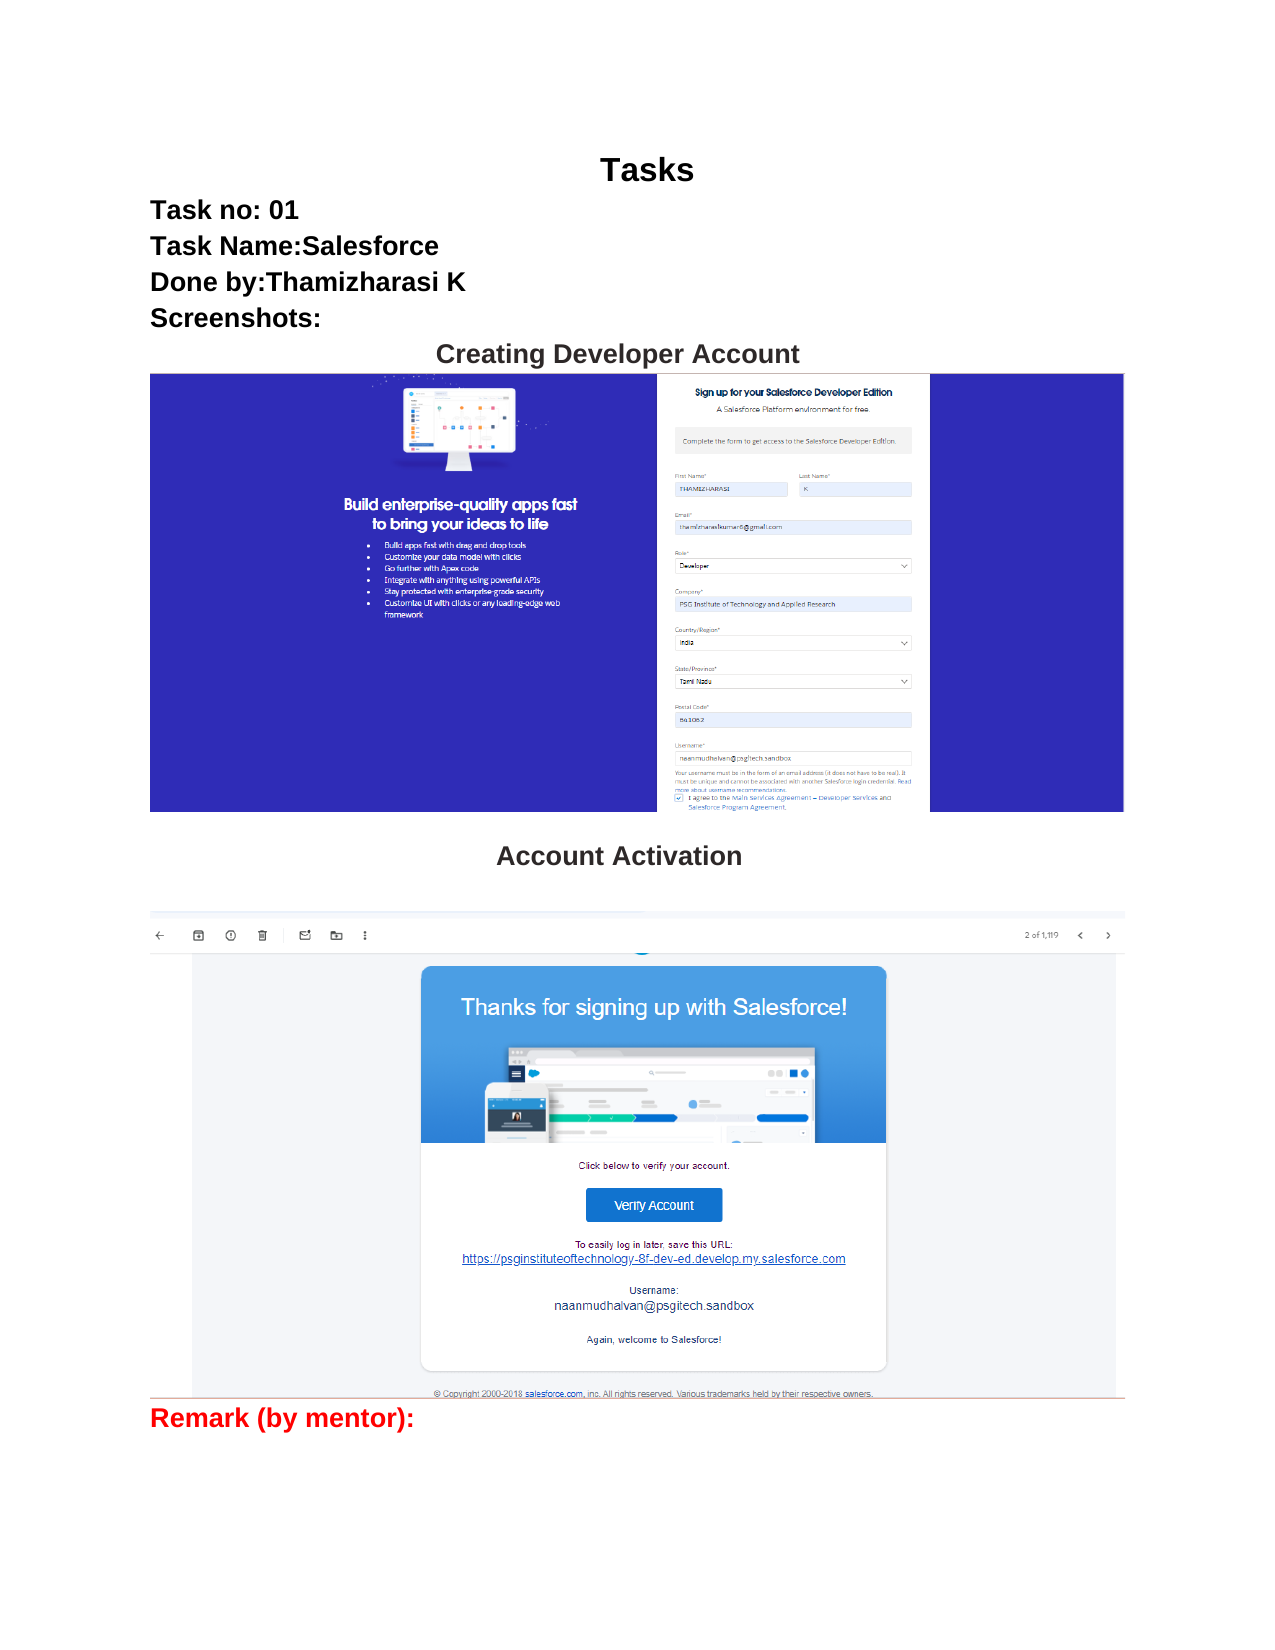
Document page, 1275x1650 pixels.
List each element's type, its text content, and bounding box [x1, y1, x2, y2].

text Task Name:Salesforce [150, 230, 1125, 261]
text Tasks [150, 150, 1125, 188]
text Creating Developer Account [150, 338, 1125, 369]
picture [150, 911, 1125, 1399]
text Task no: 01 [150, 194, 1125, 225]
text Remark (by mentor): [150, 1402, 1125, 1433]
text Done by:Thamizharasi K Screenshots: [150, 266, 1125, 333]
picture [150, 373, 1125, 812]
subtitle Account Activation [150, 840, 1125, 871]
